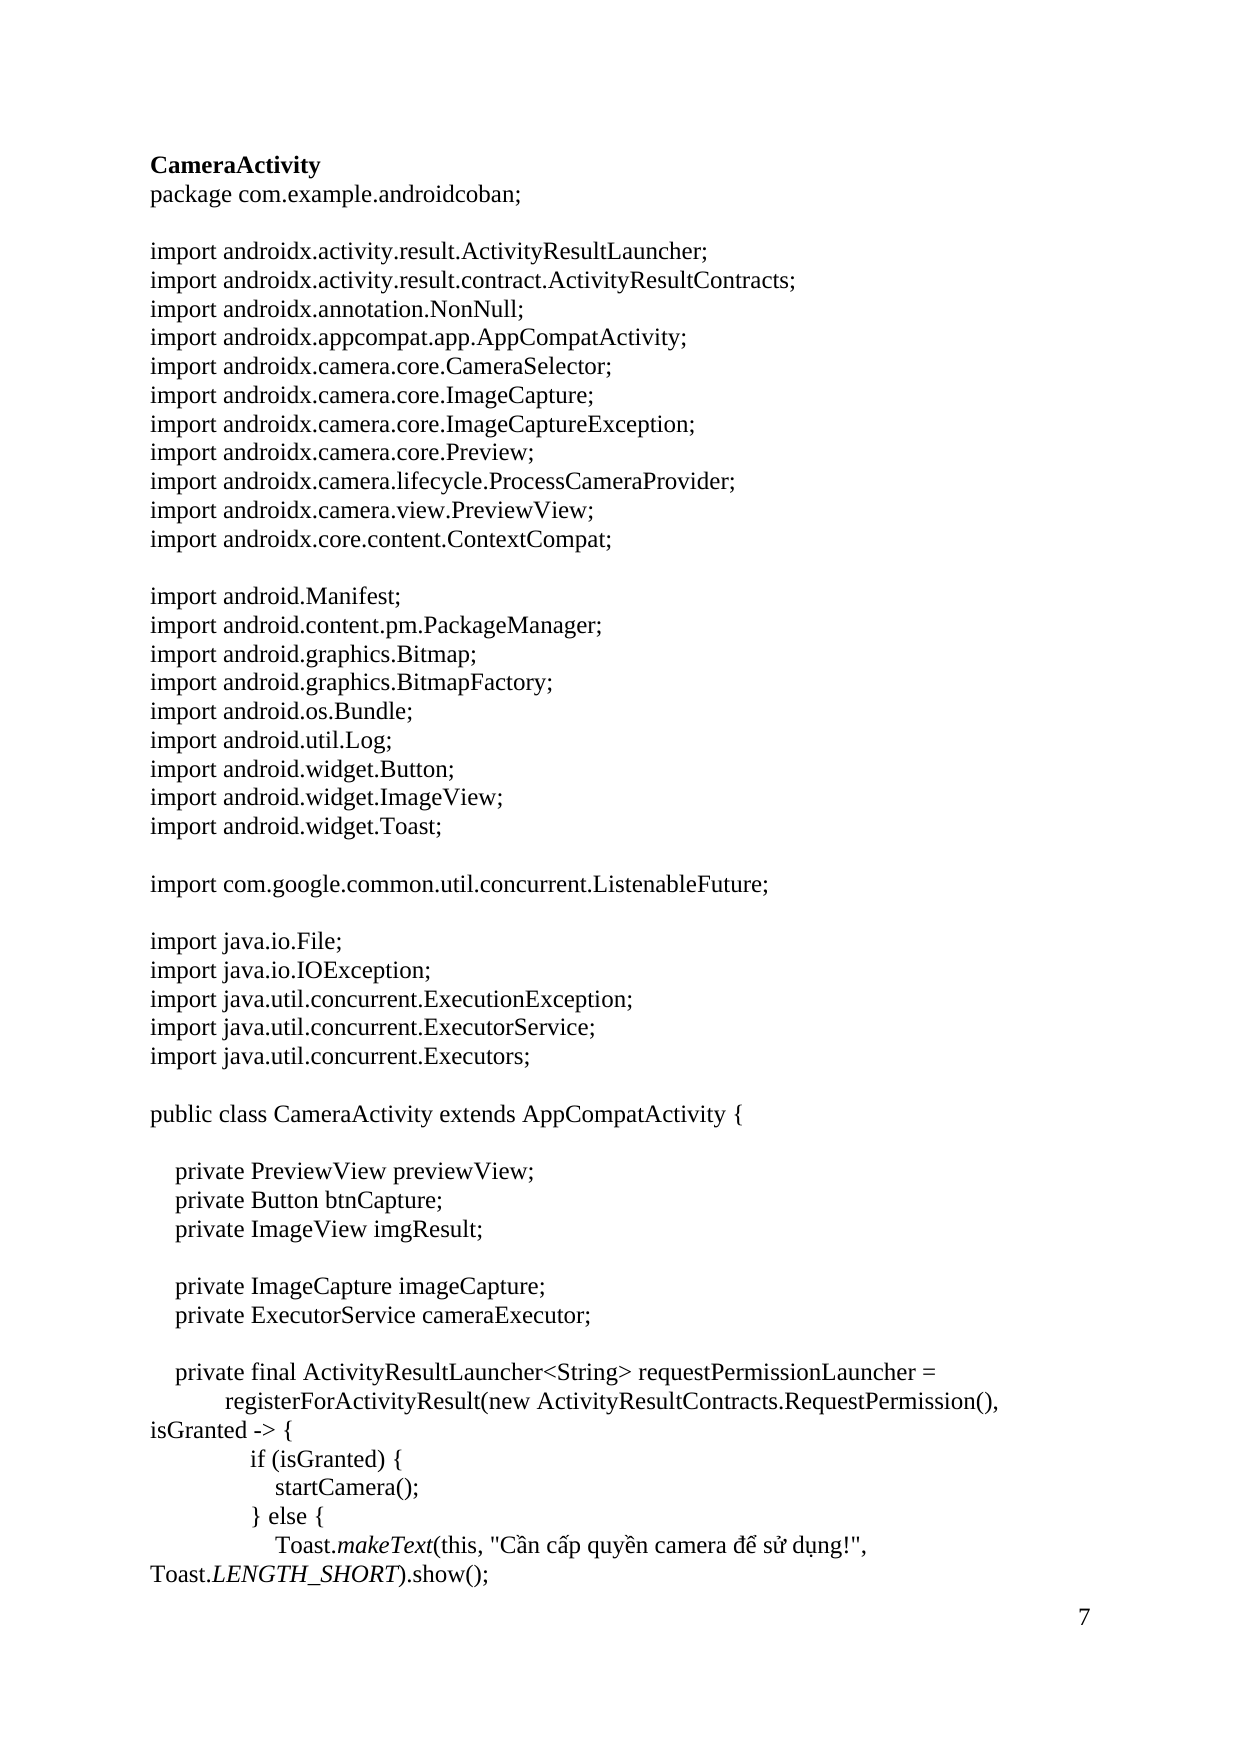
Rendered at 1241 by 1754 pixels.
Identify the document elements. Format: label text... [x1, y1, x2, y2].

text CameraActivity [150, 150, 1090, 179]
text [150, 179, 1090, 1587]
